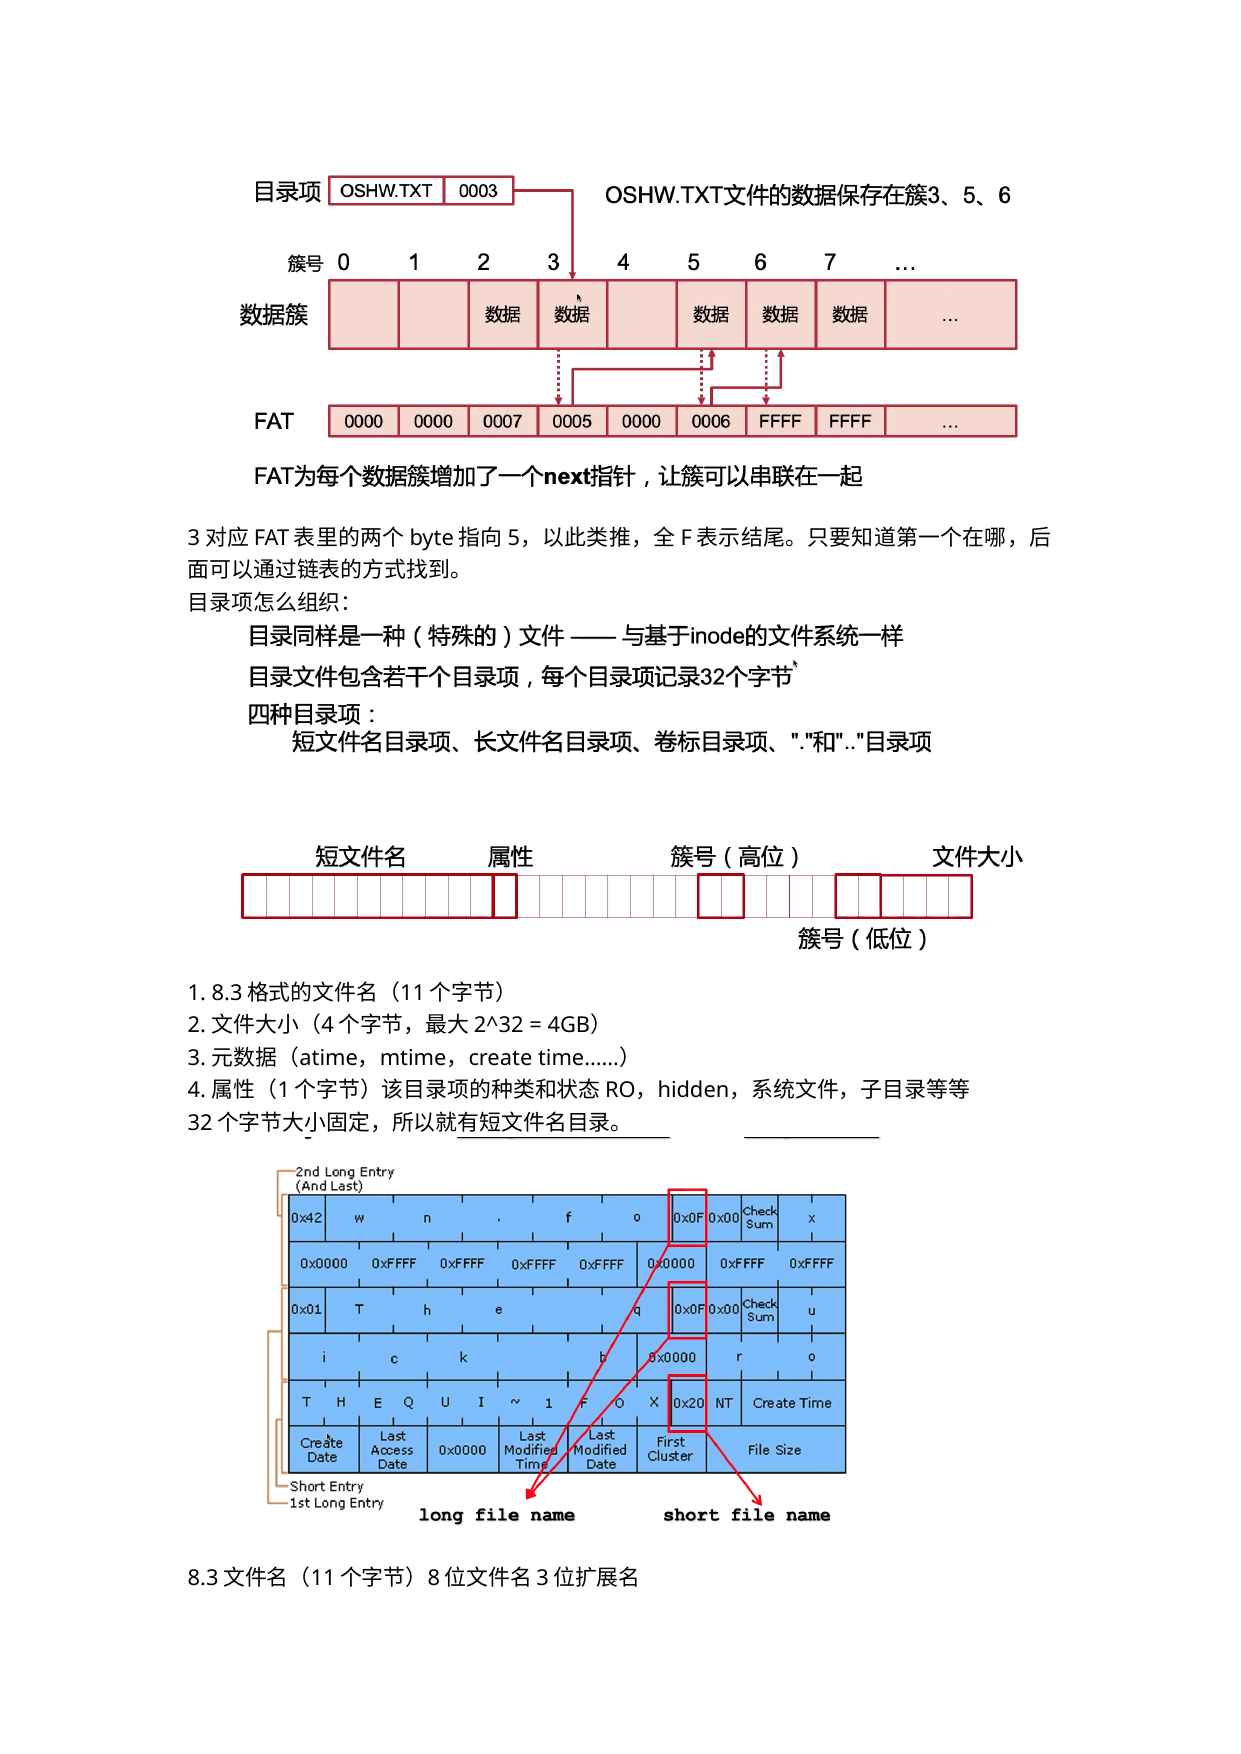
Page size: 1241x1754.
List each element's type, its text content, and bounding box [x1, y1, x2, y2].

text 4. 属性（1个字节）该目录项的种类和状态RO，hidden，系统文件，子目录等等 [187, 1072, 1053, 1104]
text 2. 文件大小（4个字节，最大2^32 = 4GB） [187, 1007, 1053, 1039]
text 8.3文件名（11个字节）8位文件名3位扩展名 [187, 1559, 1053, 1592]
text 32个字节大小固定，所以就有短文件名目录。 [187, 1104, 1053, 1137]
text 1. 8.3格式的文件名（11个字节） [187, 974, 1053, 1007]
picture [187, 1137, 1053, 1529]
picture [187, 162, 1053, 499]
picture [187, 617, 1053, 966]
text 3对应FAT表里的两个byte指向5，以此类推，全F表示结尾。只要知道第一个在哪，后面可以通过链表的方式找到。 [187, 519, 1053, 584]
text 3. 元数据（atime，mtime，create time……） [187, 1039, 1053, 1072]
text 目录项怎么组织： [187, 584, 1053, 617]
